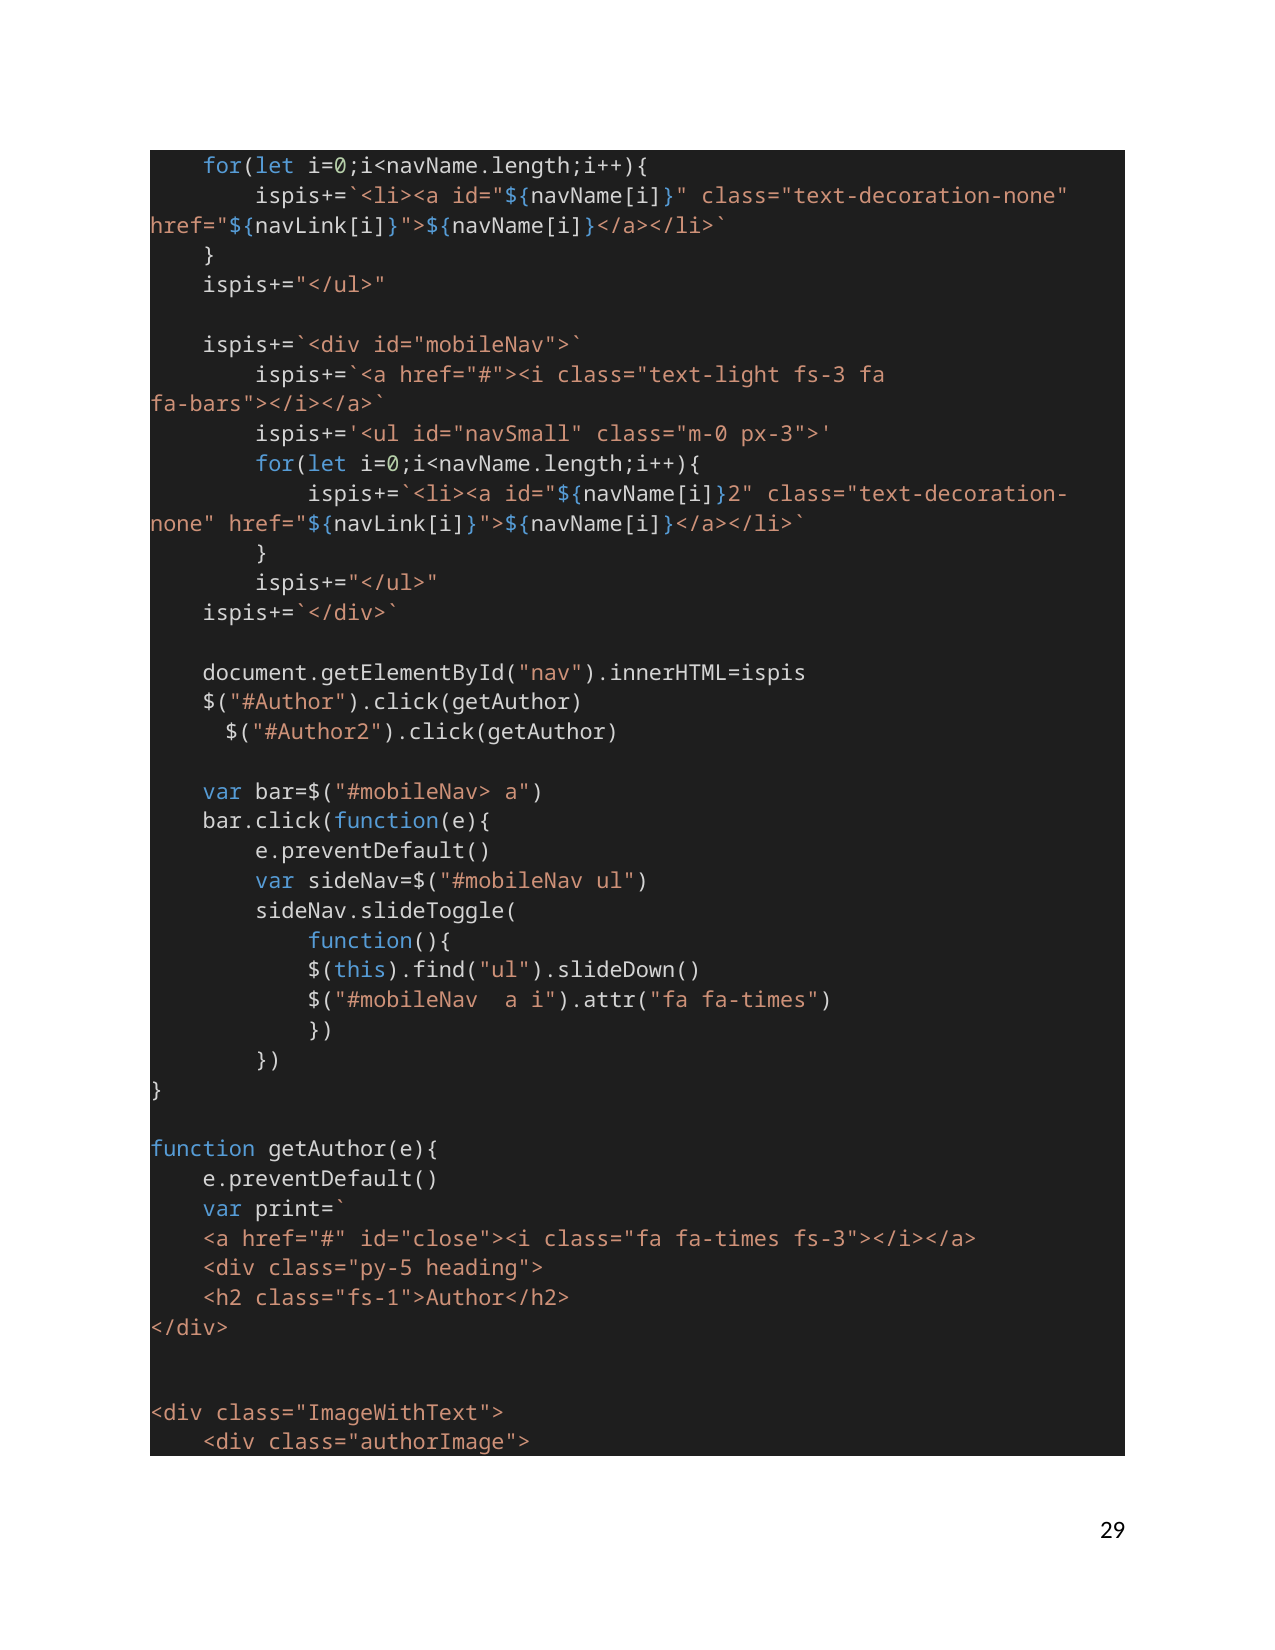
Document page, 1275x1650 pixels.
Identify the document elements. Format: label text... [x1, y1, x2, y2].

text bar.click(function(e){ [150, 805, 1125, 835]
text e.preventDefault() [150, 1163, 1125, 1193]
text ispis+="</ul>" [150, 567, 1125, 597]
text var bar=$("#mobileNav> a") [150, 776, 1125, 805]
text $("#Author2").click(getAuthor) [150, 716, 1125, 746]
text e.preventDefault() [150, 835, 1125, 865]
text $("#Author").click(getAuthor) [150, 686, 1125, 716]
text function(){ [150, 924, 1125, 954]
text </div> [150, 1312, 1125, 1342]
text } [150, 537, 1125, 567]
text <div class="py-5 heading"> [150, 1252, 1125, 1282]
text ispis+=`</div>` [150, 597, 1125, 627]
text $("#mobileNav a i").attr("fa fa-times") [150, 984, 1125, 1014]
text <a href="#" id="close"><i class="fa fa-times fs-3"></i></a> [150, 1222, 1125, 1252]
text } [150, 1073, 1125, 1103]
text ispis+="</ul>" [150, 269, 1125, 299]
text } [150, 239, 1125, 269]
text function getAuthor(e){ [150, 1133, 1125, 1163]
text <h2 class="fs-1">Author</h2> [150, 1282, 1125, 1312]
text var print=` [150, 1193, 1125, 1222]
text ispis+=`<li><a id="${navName[i]}" class="text-decoration-none" href="${navLink[i]}">${navName[i]}</a></li>` [150, 180, 1125, 239]
text <div class="ImageWithText"> [150, 1396, 1125, 1426]
text document.getElementById("nav").innerHTML=ispis [150, 656, 1125, 686]
text <div class="authorImage"> [150, 1426, 1125, 1456]
text }) [150, 1044, 1125, 1073]
text }) [150, 1014, 1125, 1044]
text ispis+='<ul id="navSmall" class="m-0 px-3">' [150, 418, 1125, 448]
text ispis+=`<a href="#"><i class="text-light fs-3 fa fa-bars"></i></a>` [150, 358, 1125, 418]
text var sideNav=$("#mobileNav ul") [150, 865, 1125, 895]
text $(this).find("ul").slideDown() [150, 954, 1125, 984]
text ispis+=`<li><a id="${navName[i]}2" class="text-decoration-none" href="${navLink[i]}">${navName[i]}</a></li>` [150, 478, 1125, 537]
text for(let i=0;i<navName.length;i++){ [150, 448, 1125, 478]
text sideNav.slideToggle( [150, 895, 1125, 924]
text for(let i=0;i<navName.length;i++){ [150, 150, 1125, 180]
text ispis+=`<div id="mobileNav">` [150, 329, 1125, 358]
